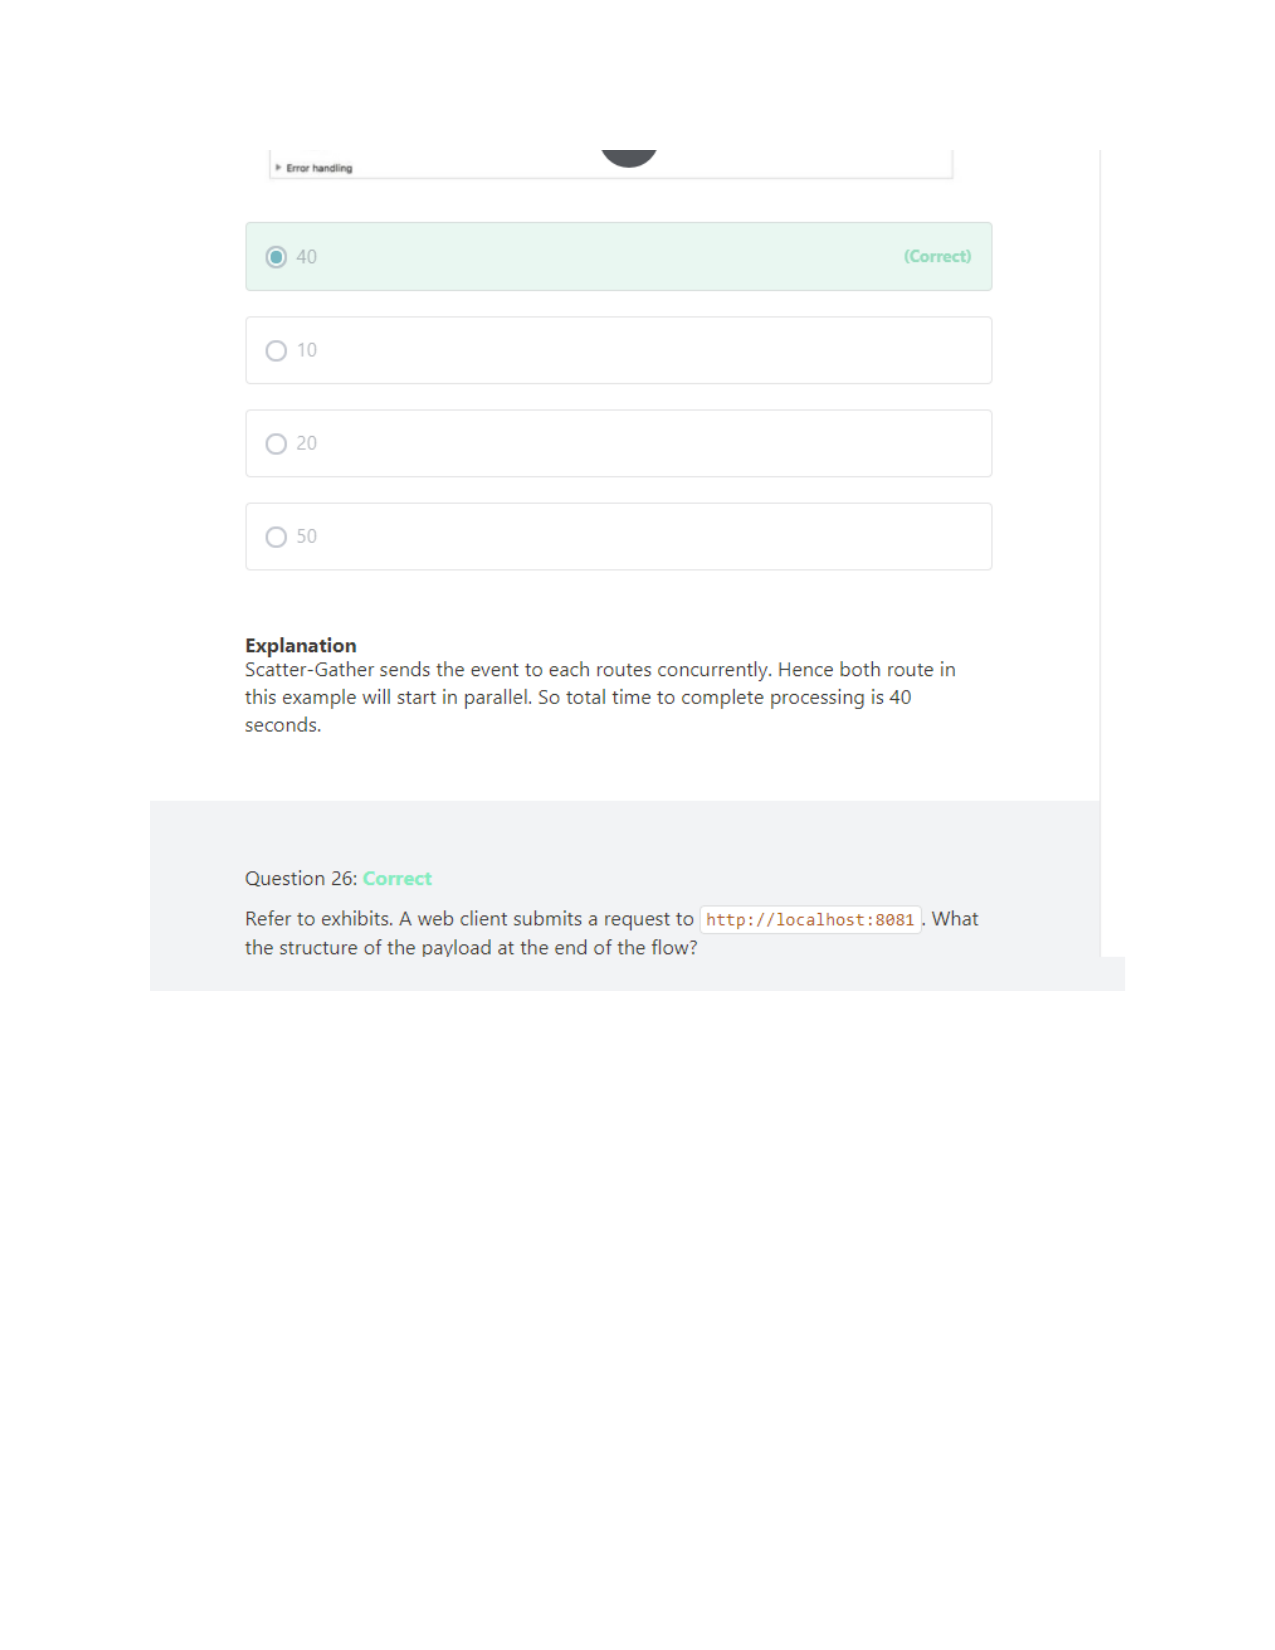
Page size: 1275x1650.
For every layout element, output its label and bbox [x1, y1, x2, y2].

picture [150, 150, 1125, 991]
